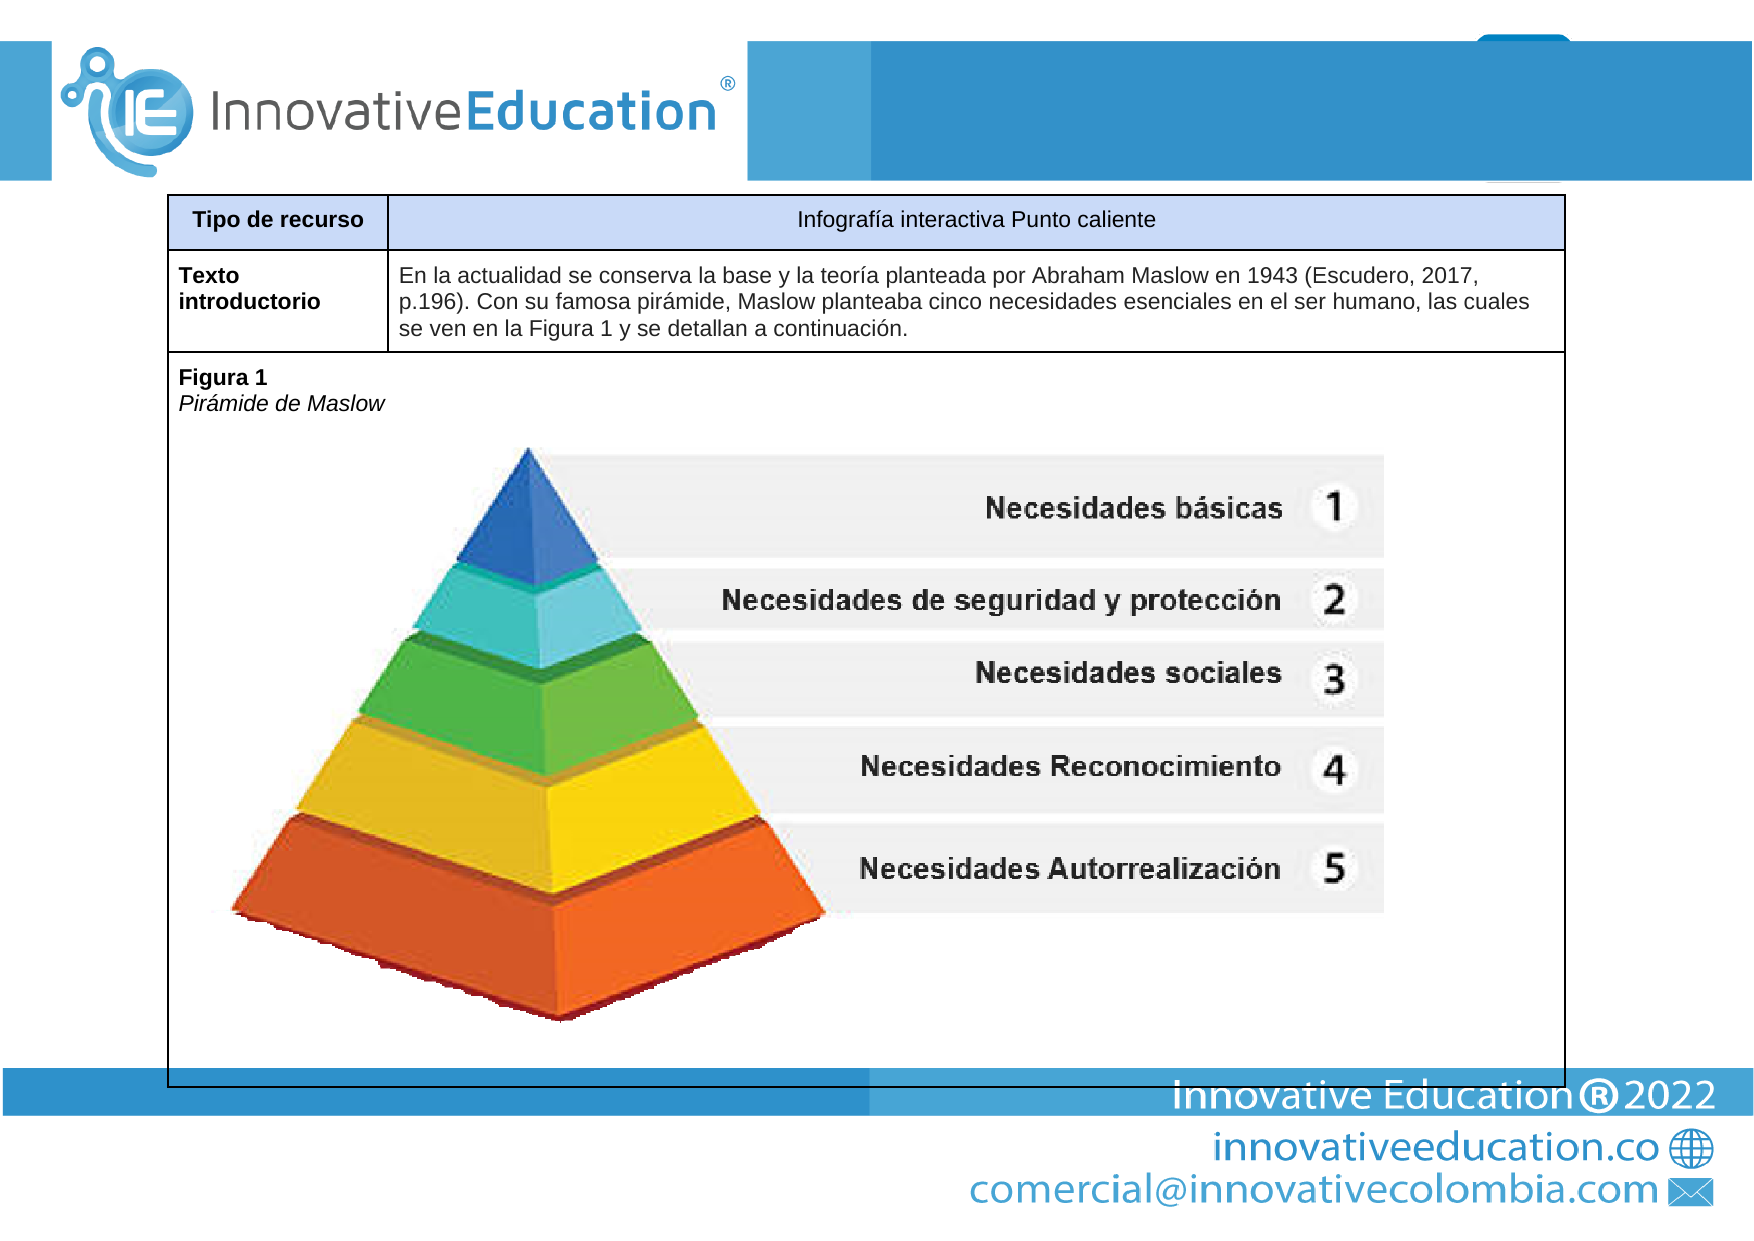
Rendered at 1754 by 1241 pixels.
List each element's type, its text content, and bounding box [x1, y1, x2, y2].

picture [0, 28, 1752, 214]
table_cell En la actualidad se conserva la base y la teoría planteada por Abraham Maslow en 1943 (Escudero, 2017, p.196). Con su famosa pirámide, Maslow planteaba cinco necesidades esenciales en el ser humano, las cuales se ven en la Figura 1 y se detallan a continuación. [389, 251, 1564, 351]
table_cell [169, 353, 1564, 1086]
picture [2, 1067, 1754, 1213]
table_header Tipo de recurso [169, 196, 387, 249]
table_header Infografía interactiva Punto caliente [389, 196, 1564, 249]
table_cell Texto introductorio [169, 251, 387, 351]
picture [178, 436, 1427, 1033]
